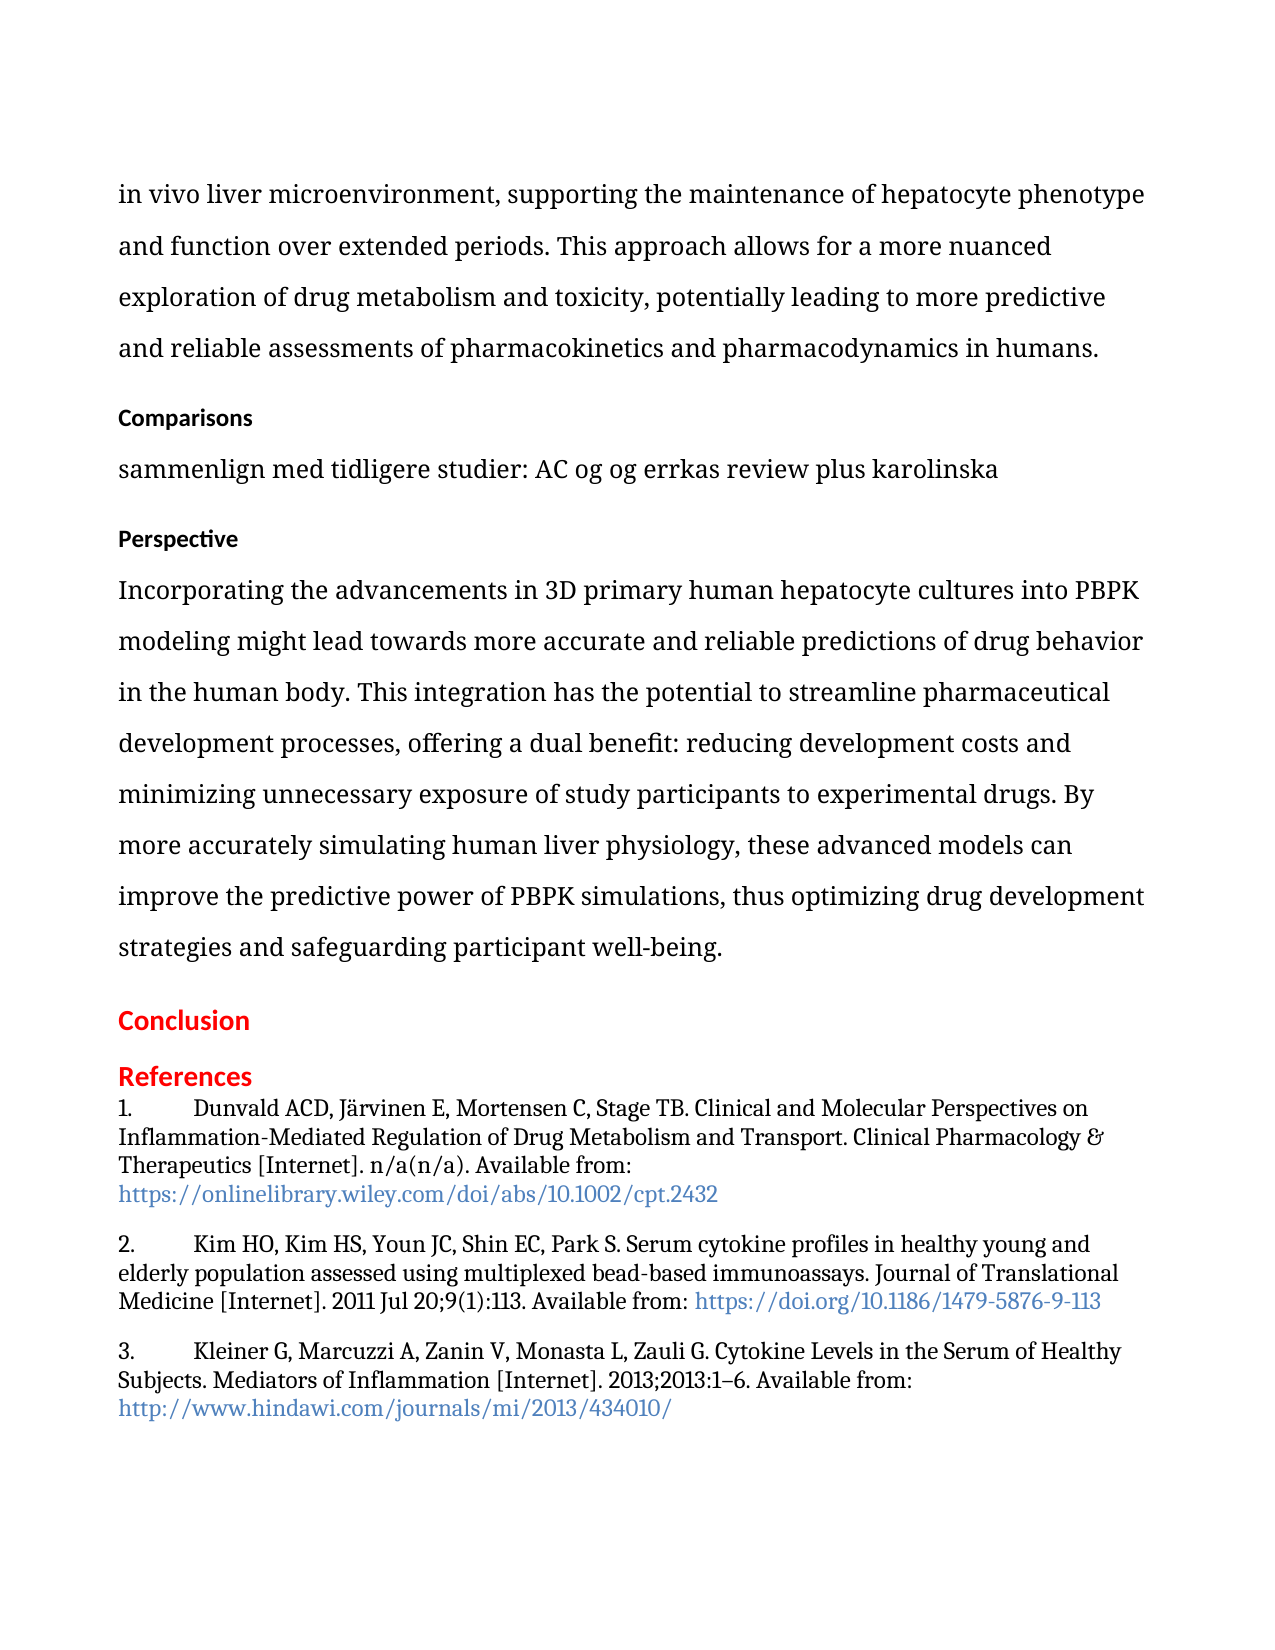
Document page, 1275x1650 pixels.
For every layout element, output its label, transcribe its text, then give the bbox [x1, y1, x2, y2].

text Incorporating the advancements in 3D primary human hepatocyte cultures into PBPK modeling might lead towards more accurate and reliable predictions of drug behavior in the human body. This integration has the potential to streamline pharmaceutical development processes, offering a dual benefit: reducing development costs and minimizing unnecessary exposure of study participants to experimental drugs. By more accurately simulating human liver physiology, these advanced models can improve the predictive power of PBPK simulations, thus optimizing drug development strategies and safeguarding participant well-being. [118, 573, 1157, 964]
text 3. Kleiner G, Marcuzzi A, Zanin V, Monasta L, Zauli G. Cytokine Levels in the Serum of Healthy Subjects. Mediators of Inflammation [Internet]. 2013;2013:1–6. Available from: http://www.hindawi.com/journals/mi/2013/434010/ [118, 1337, 1157, 1423]
subtitle References [118, 1058, 1157, 1094]
subtitle Comparisons [118, 402, 1157, 433]
subtitle Perspective [118, 523, 1157, 554]
subtitle Conclusion [118, 1002, 1157, 1037]
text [118, 177, 1157, 364]
text 1. Dunvald ACD, Järvinen E, Mortensen C, Stage TB. Clinical and Molecular Perspectives on Inflammation-Mediated Regulation of Drug Metabolism and Transport. Clinical Pharmacology & Therapeutics [Internet]. n/a(n/a). Available from: https://onlinelibrary.wiley.com/doi/abs/10.1002/cpt.2432 [118, 1094, 1157, 1209]
text sammenlign med tidligere studier: AC og og errkas review plus karolinska [118, 451, 1157, 486]
text 2. Kim HO, Kim HS, Youn JC, Shin EC, Park S. Serum cytokine profiles in healthy young and elderly population assessed using multiplexed bead-based immunoassays. Journal of Translational Medicine [Internet]. 2011 Jul 20;9(1):113. Available from: https://doi.org/10.1186/1479-5876-9-113 [118, 1230, 1157, 1316]
